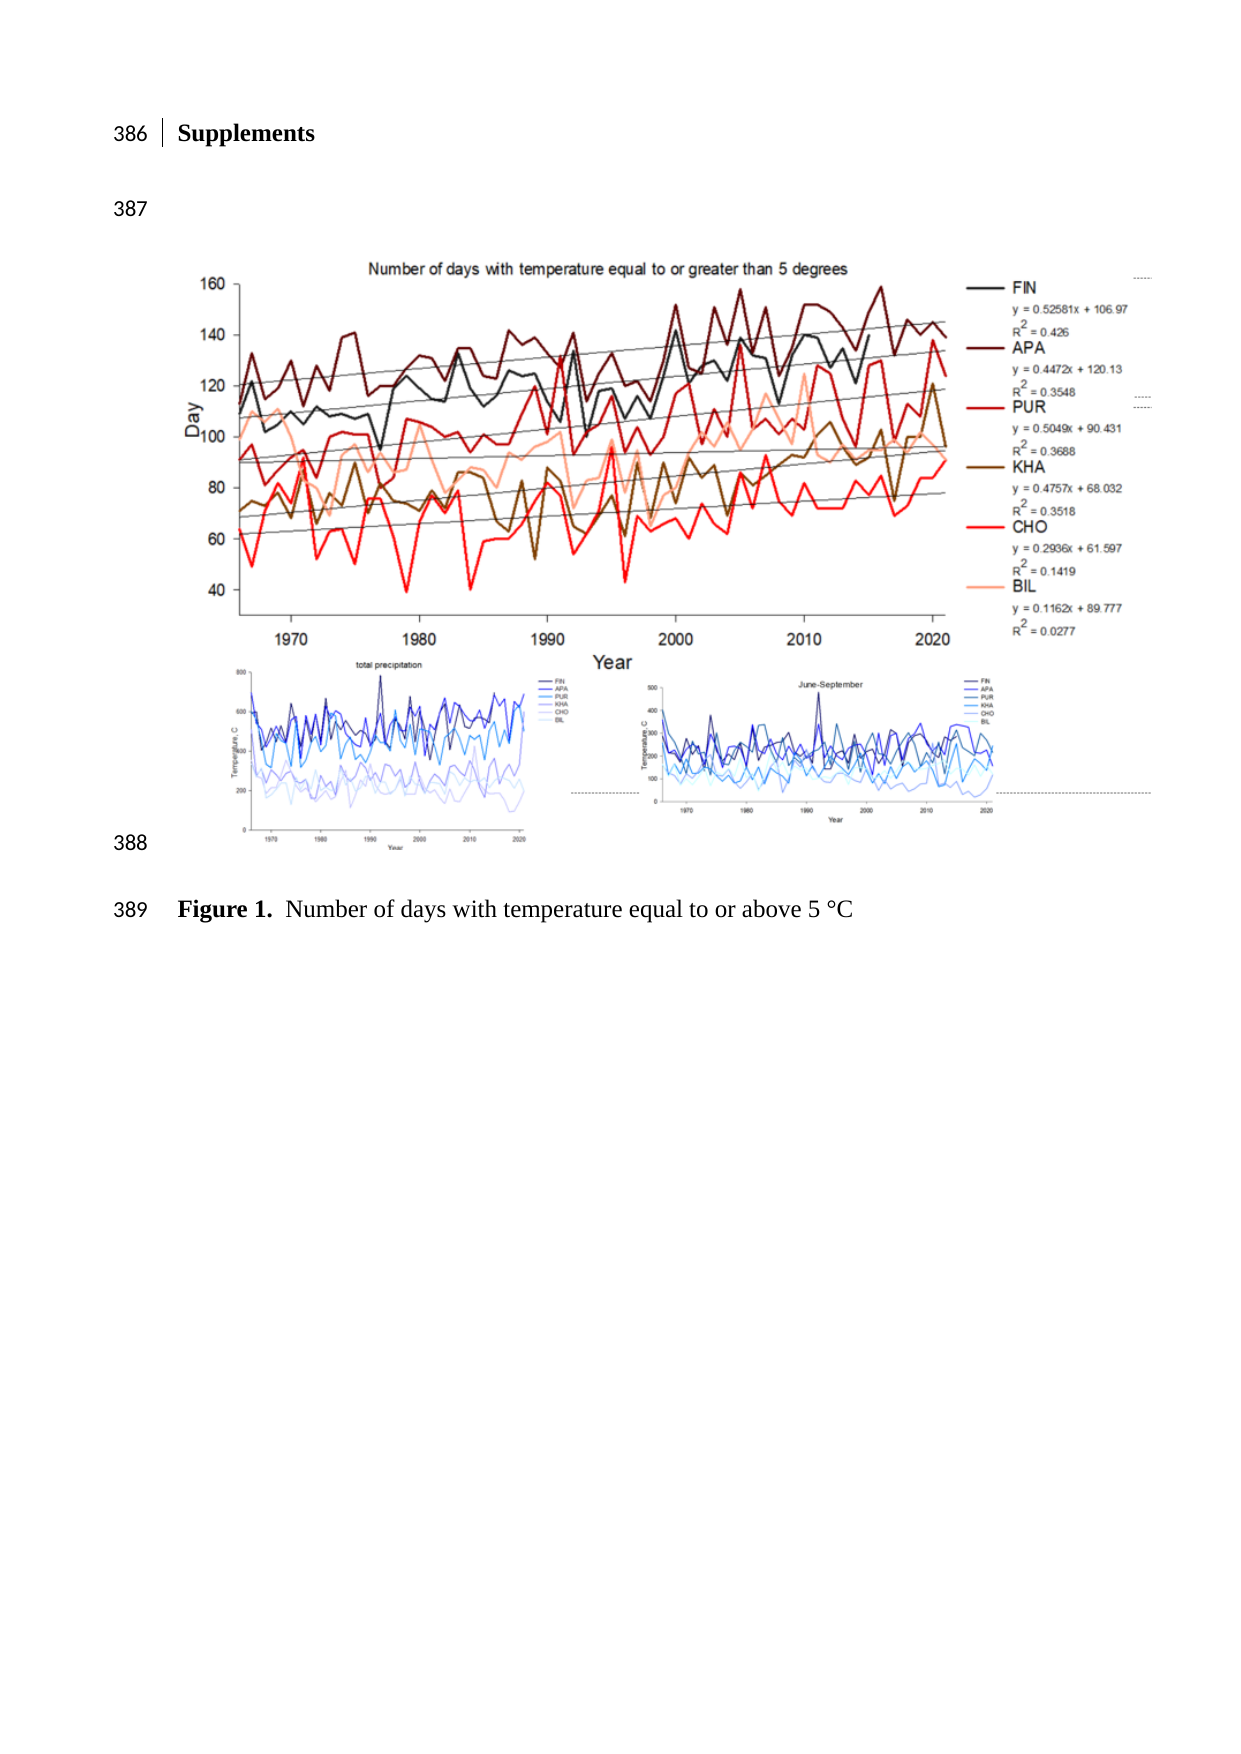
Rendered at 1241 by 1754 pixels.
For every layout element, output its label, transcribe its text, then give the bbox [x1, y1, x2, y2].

picture [177, 250, 1152, 850]
text Supplements [177, 118, 1152, 147]
text Figure 1. Number of days with temperature equal to or above 5 °CА B [177, 894, 1152, 923]
